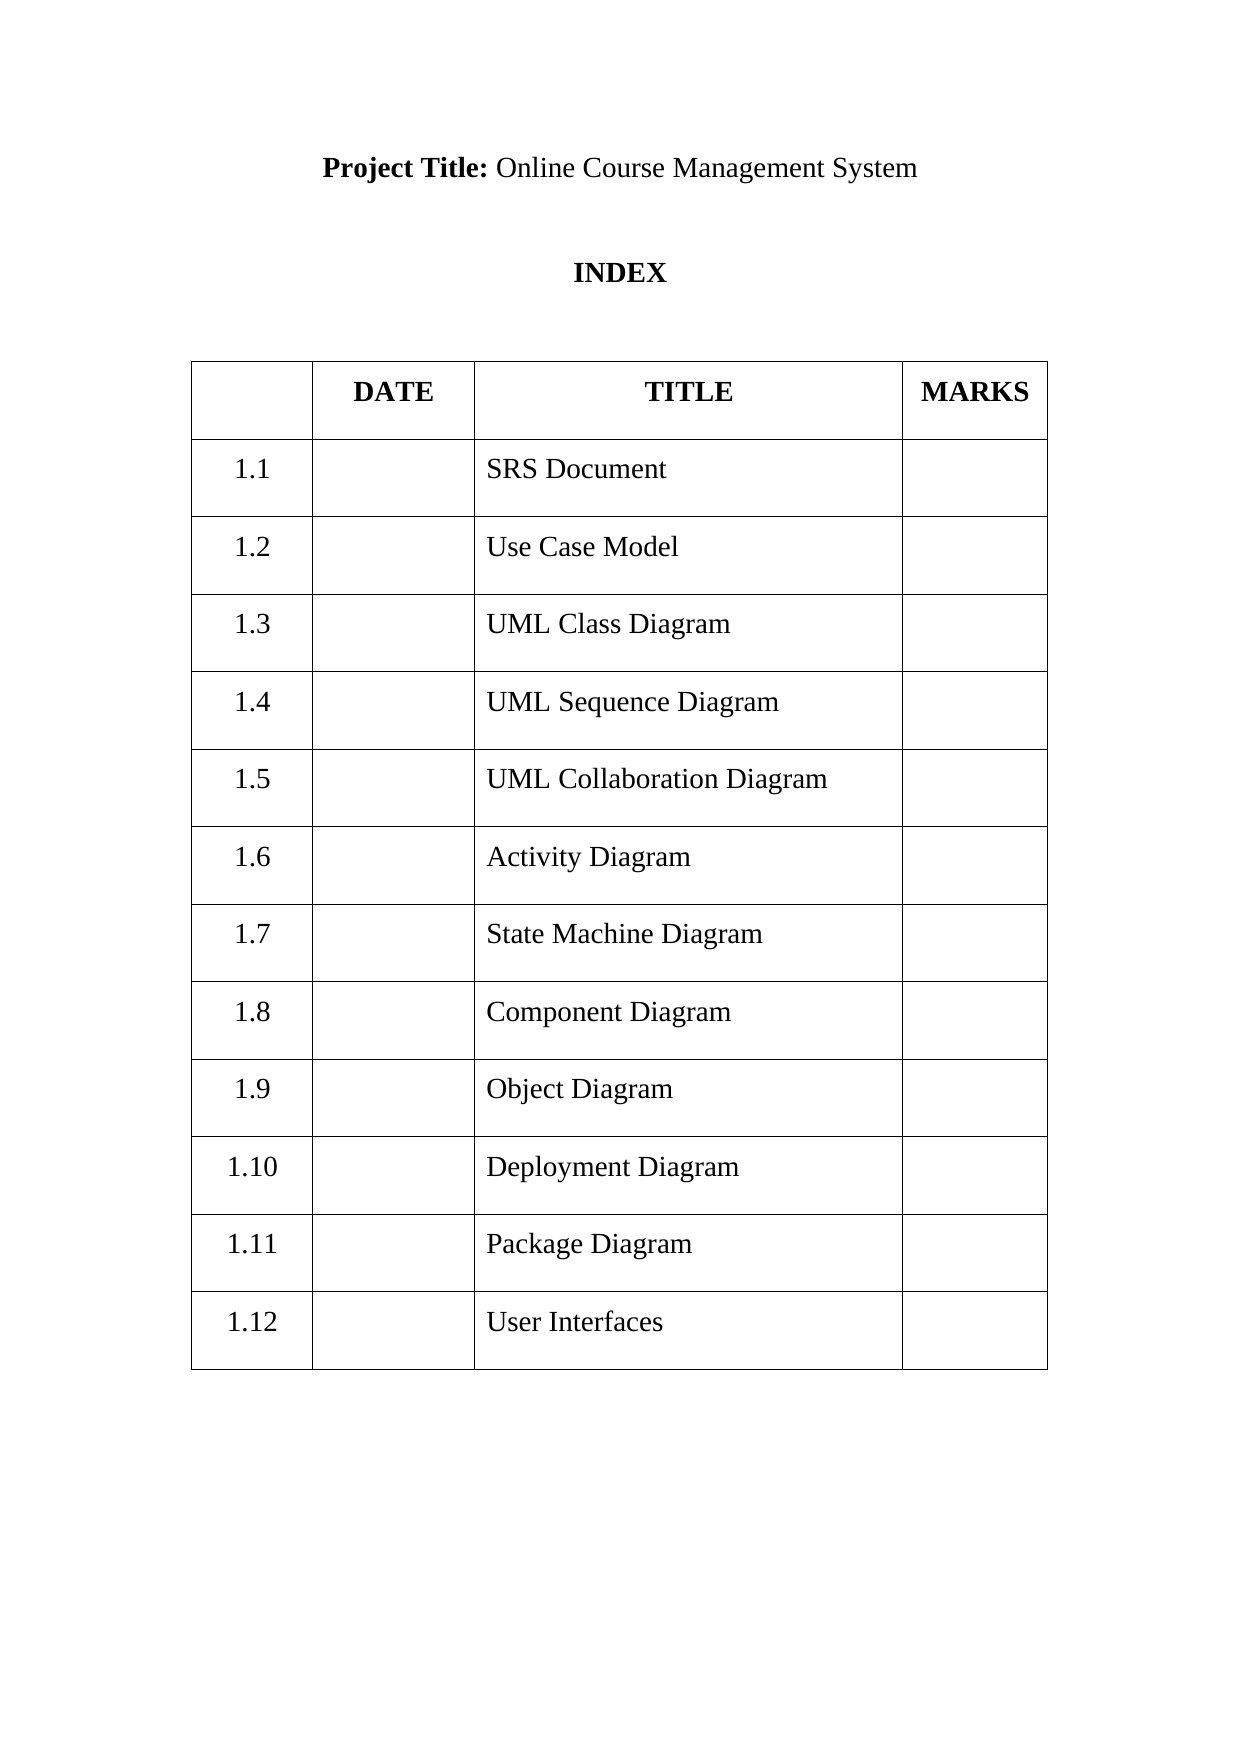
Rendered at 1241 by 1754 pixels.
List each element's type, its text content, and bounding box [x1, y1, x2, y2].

table_cell [903, 595, 1047, 671]
table_header [192, 362, 312, 439]
table_cell User Interfaces [475, 1292, 902, 1369]
table_cell [313, 1137, 474, 1214]
table_cell 1.2 [192, 517, 312, 594]
table_cell State Machine Diagram [475, 905, 902, 981]
table_cell [903, 672, 1047, 749]
table_cell UML Class Diagram [475, 595, 902, 671]
table_cell [903, 827, 1047, 904]
table_cell [313, 827, 474, 904]
table_cell [313, 440, 474, 516]
table_cell SRS Document [475, 440, 902, 516]
text INDEX [150, 256, 1090, 289]
table_cell 1.4 [192, 672, 312, 749]
table_cell [313, 672, 474, 749]
table_cell Activity Diagram [475, 827, 902, 904]
table_cell 1.9 [192, 1060, 312, 1136]
table_cell 1.10 [192, 1137, 312, 1214]
table_cell 1.7 [192, 905, 312, 981]
table_header DATE [313, 362, 474, 439]
table_cell Deployment Diagram [475, 1137, 902, 1214]
table_cell [313, 517, 474, 594]
table_cell [313, 905, 474, 981]
table_cell [903, 440, 1047, 516]
table_cell [313, 750, 474, 826]
table_cell [313, 1215, 474, 1291]
table_cell 1.12 [192, 1292, 312, 1369]
table_cell [903, 517, 1047, 594]
table_cell [313, 982, 474, 1059]
table_cell [313, 1060, 474, 1136]
table_cell UML Sequence Diagram [475, 672, 902, 749]
table_cell Object Diagram [475, 1060, 902, 1136]
table_cell 1.1 [192, 440, 312, 516]
table_header TITLE [475, 362, 902, 439]
table_cell [313, 595, 474, 671]
table_cell UML Collaboration Diagram [475, 750, 902, 826]
table_cell 1.8 [192, 982, 312, 1059]
table_cell 1.3 [192, 595, 312, 671]
table_cell 1.11 [192, 1215, 312, 1291]
table_cell 1.6 [192, 827, 312, 904]
text Project Title: Online Course Management System [150, 150, 1090, 183]
table_cell [903, 1060, 1047, 1136]
table_cell [903, 905, 1047, 981]
table_cell 1.5 [192, 750, 312, 826]
table_cell [903, 1137, 1047, 1214]
table_cell [903, 750, 1047, 826]
table_cell Component Diagram [475, 982, 902, 1059]
table_cell Use Case Model [475, 517, 902, 594]
table_cell [903, 1215, 1047, 1291]
table_cell [313, 1292, 474, 1369]
table_header MARKS [903, 362, 1047, 439]
table_cell [903, 1292, 1047, 1369]
table_cell [903, 982, 1047, 1059]
table_cell Package Diagram [475, 1215, 902, 1291]
